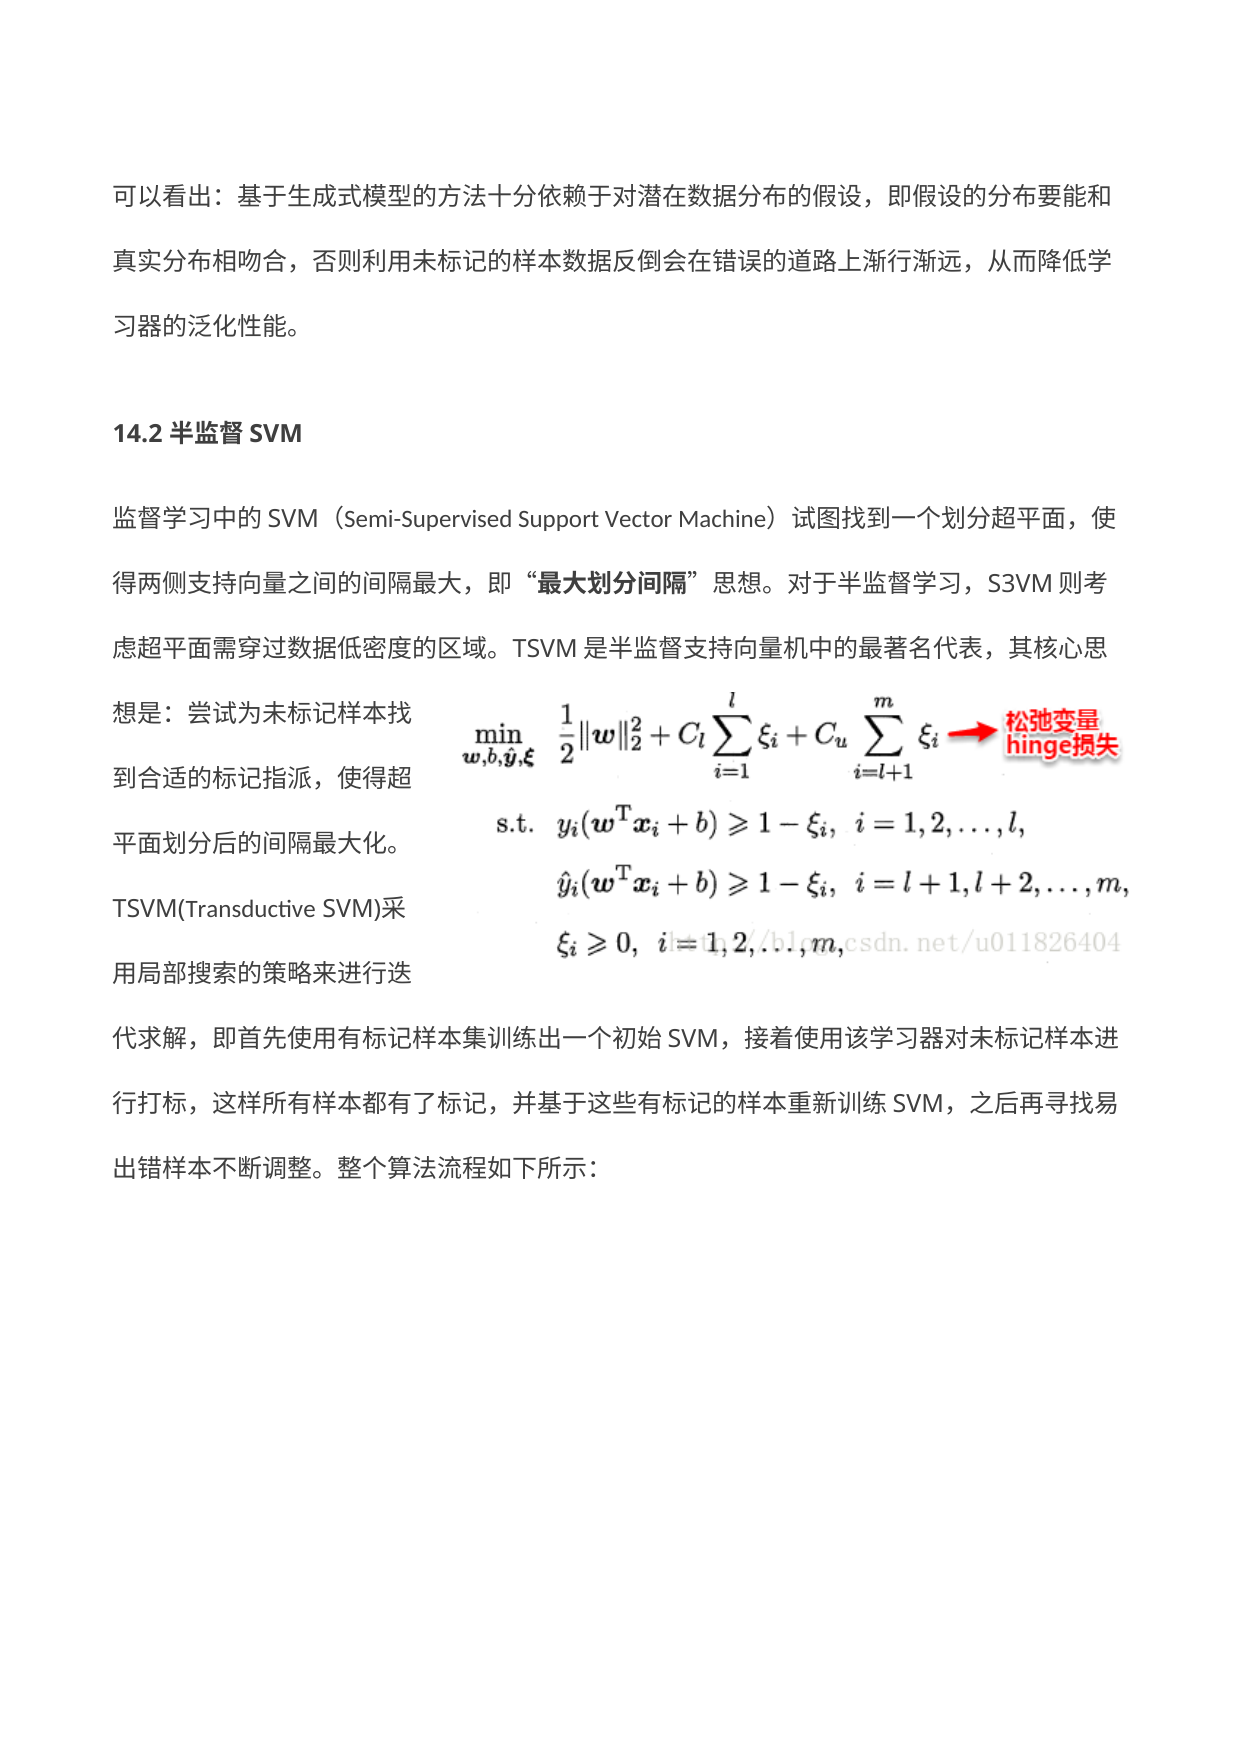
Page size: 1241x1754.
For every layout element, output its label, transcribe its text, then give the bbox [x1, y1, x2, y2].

subtitle 14.2 半监督SVM [112, 399, 1128, 464]
picture [451, 692, 1139, 972]
text 可以看出：基于生成式模型的方法十分依赖于对潜在数据分布的假设，即假设的分布要能和真实分布相吻合，否则利用未标记的样本数据反倒会在错误的道路上渐行渐远，从而降低学习器的泛化性能。 [112, 162, 1128, 357]
